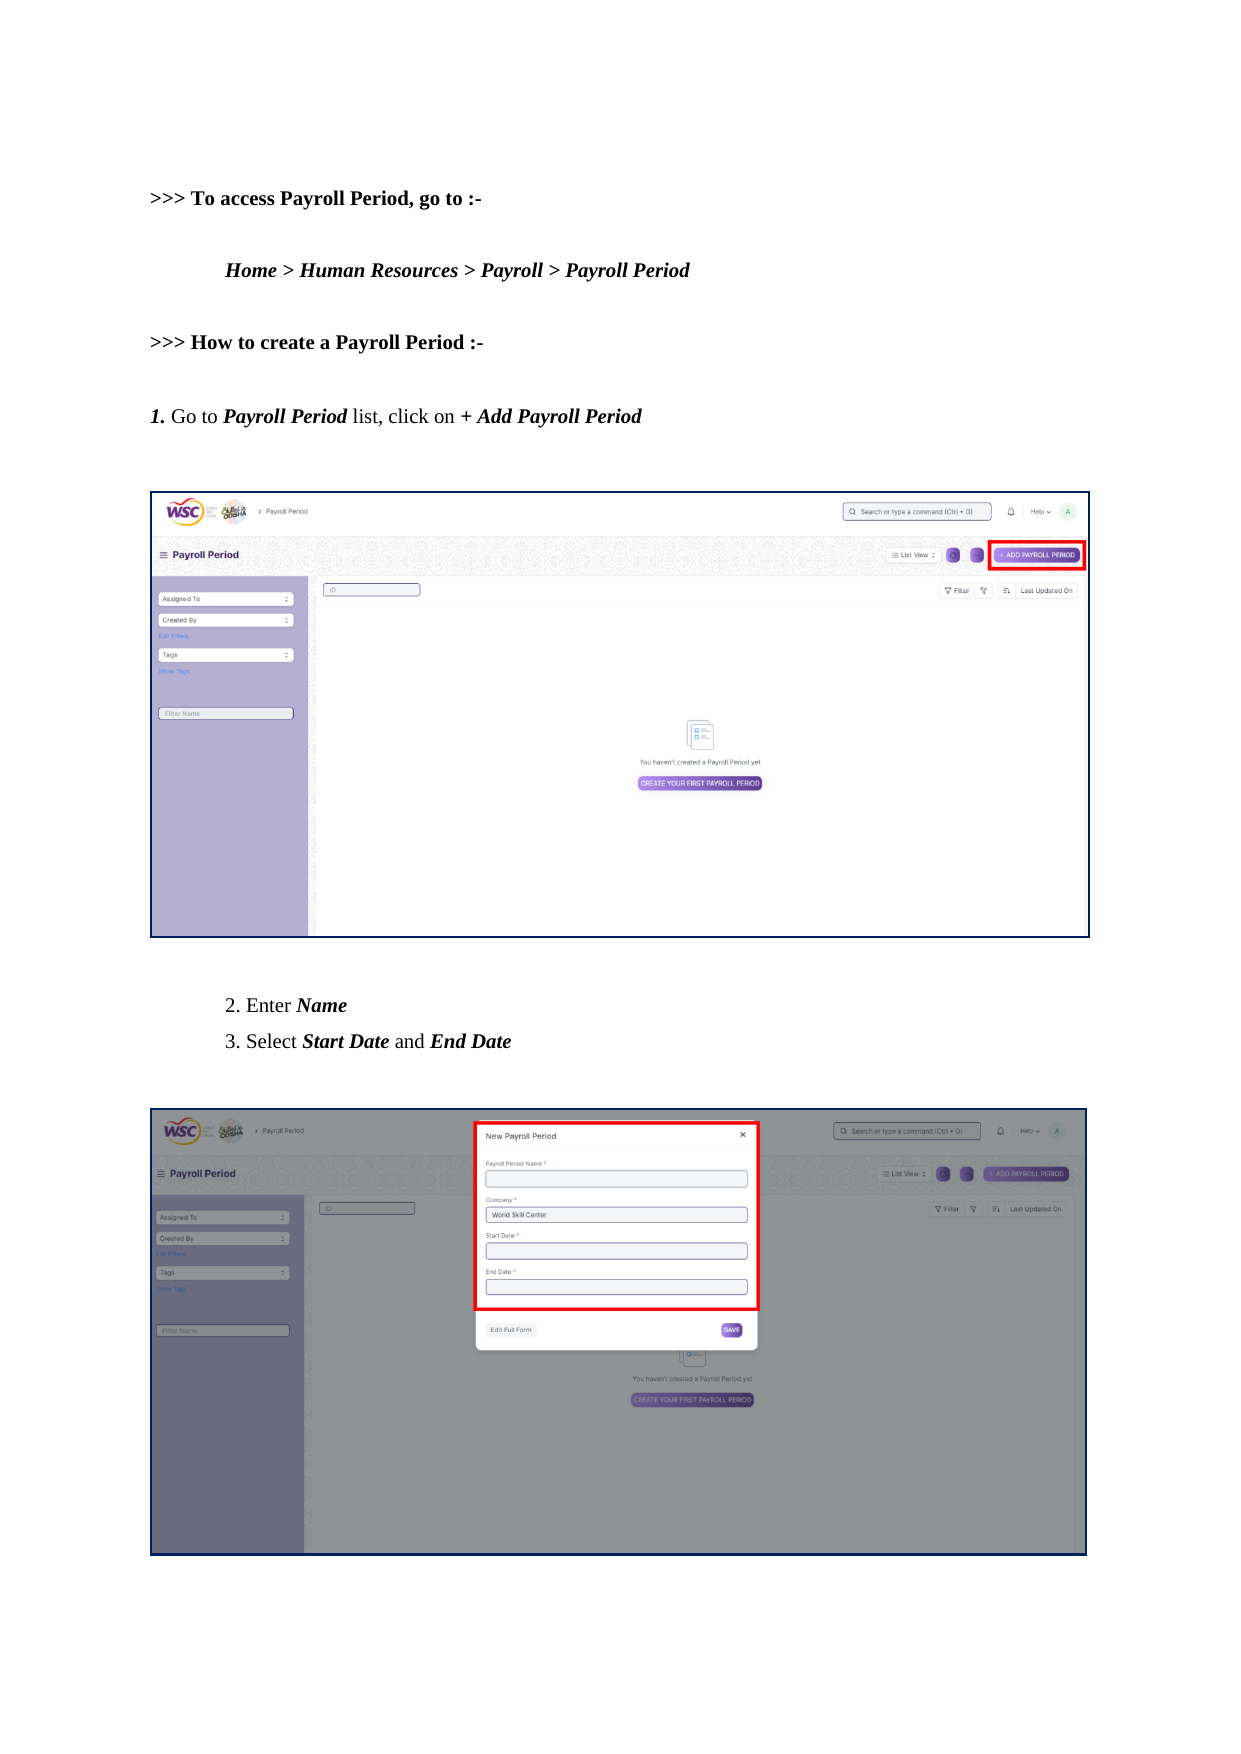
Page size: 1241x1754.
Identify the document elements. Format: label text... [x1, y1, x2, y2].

text 3. Select Start Date and End Date [150, 1029, 1090, 1053]
text 2. Enter Name [150, 993, 1090, 1017]
text Home > Human Resources > Payroll > Payroll Period [150, 258, 1090, 282]
text >>> To access Payroll Period, go to :- [150, 186, 1090, 210]
picture [152, 1110, 1085, 1553]
text >>> How to create a Payroll Period :- [150, 330, 1090, 354]
picture [152, 493, 1088, 936]
list Go to Payroll Period list, click on + Add Payroll Period [150, 404, 1090, 428]
